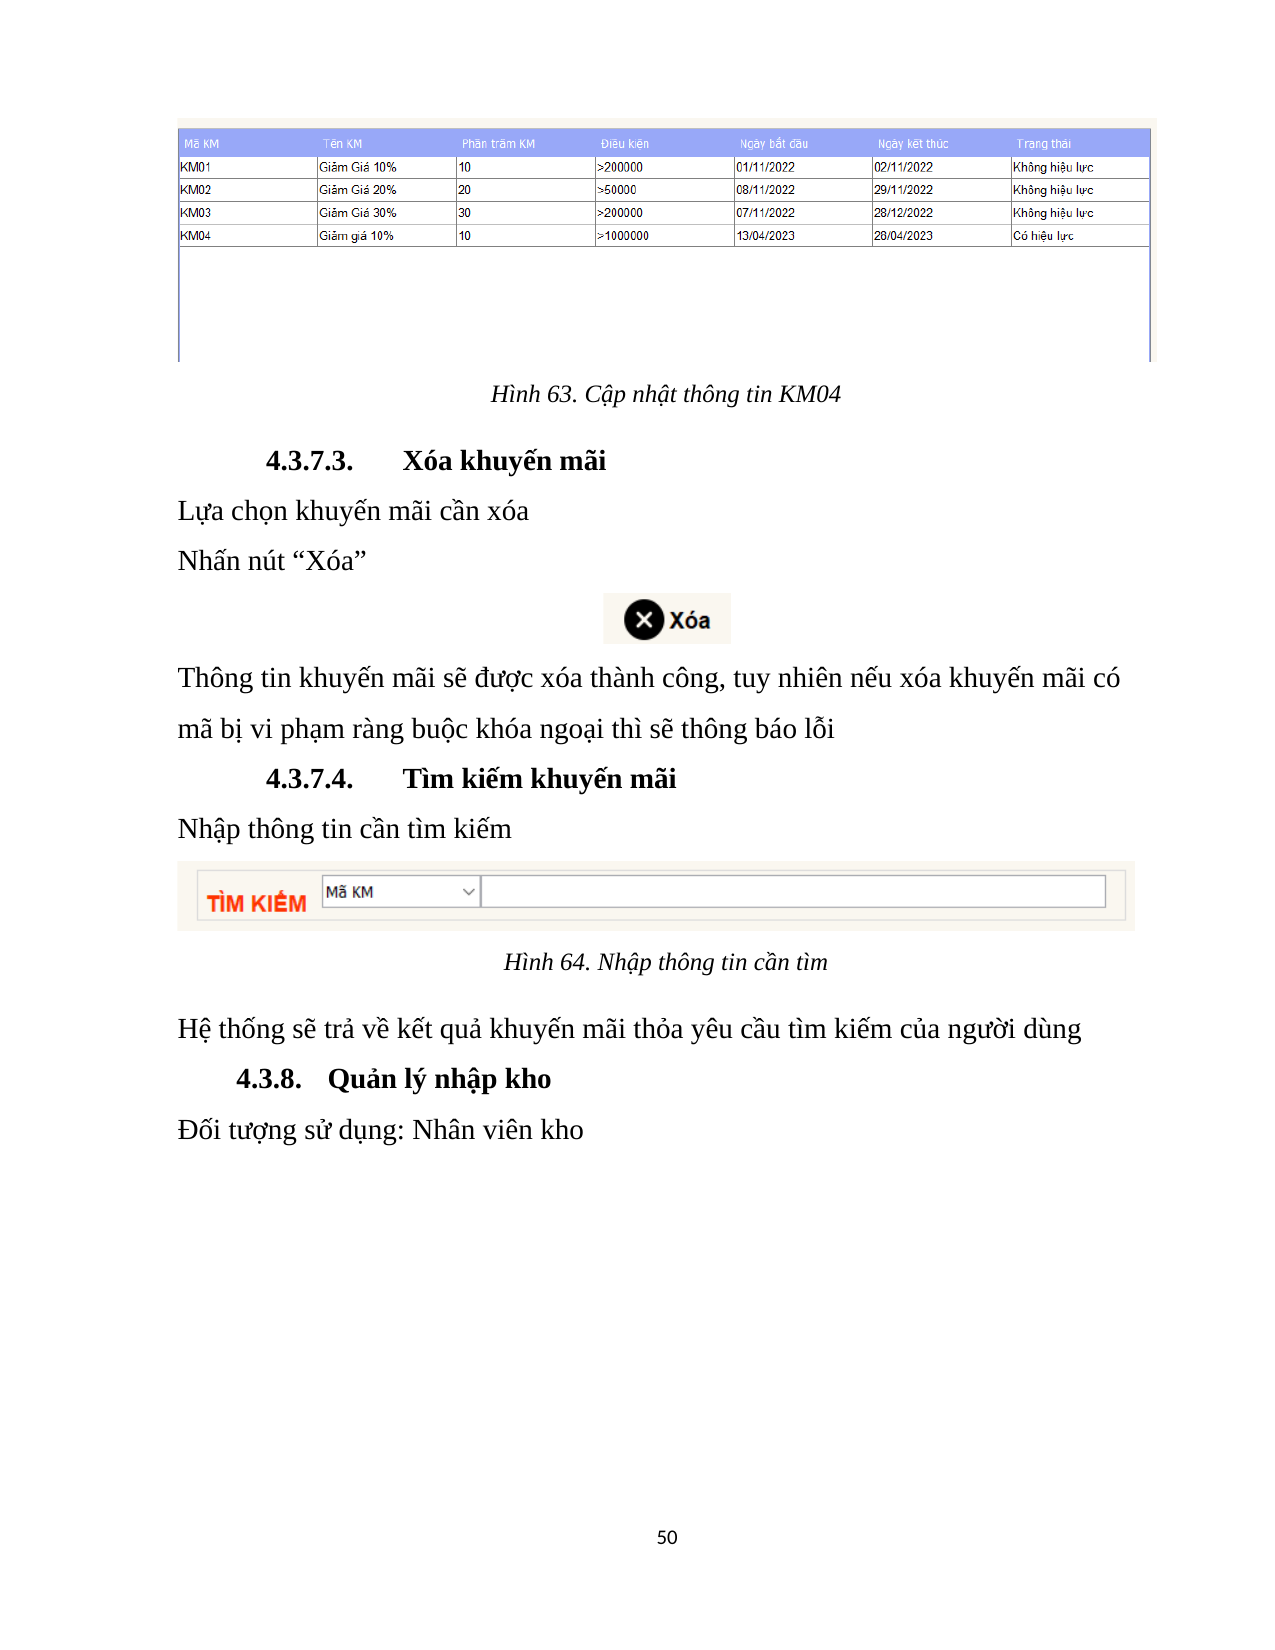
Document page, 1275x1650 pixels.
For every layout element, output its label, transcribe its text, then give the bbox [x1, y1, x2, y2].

text Hình 64. Nhập thông tin cần tìm [177, 947, 1157, 976]
list Quản lý nhập kho [236, 1062, 1157, 1095]
picture [177, 861, 1135, 931]
picture [603, 593, 731, 644]
picture [177, 118, 1157, 362]
text Hệ thống sẽ trả về kết quả khuyến mãi thỏa yêu cầu tìm kiếm của người dùng [177, 1011, 1157, 1045]
text Hình 63. Cập nhật thông tin KM04 [177, 379, 1157, 408]
text Nhập thông tin cần tìm kiếm [177, 811, 1157, 845]
text Thông tin khuyến mãi sẽ được xóa thành công, tuy nhiên nếu xóa khuyến mãi có mã bị vi phạm ràng buộc khóa ngoại thì sẽ thông báo lỗi [177, 661, 1157, 744]
text Nhấn nút “Xóa” [177, 543, 1157, 577]
text Xóa khuyến mãi [266, 443, 1157, 476]
text Đối tượng sử dụng: Nhân viên kho [177, 1112, 1157, 1145]
text Tìm kiếm khuyến mãi [266, 761, 1157, 795]
text Lựa chọn khuyến mãi cần xóa [177, 493, 1157, 527]
